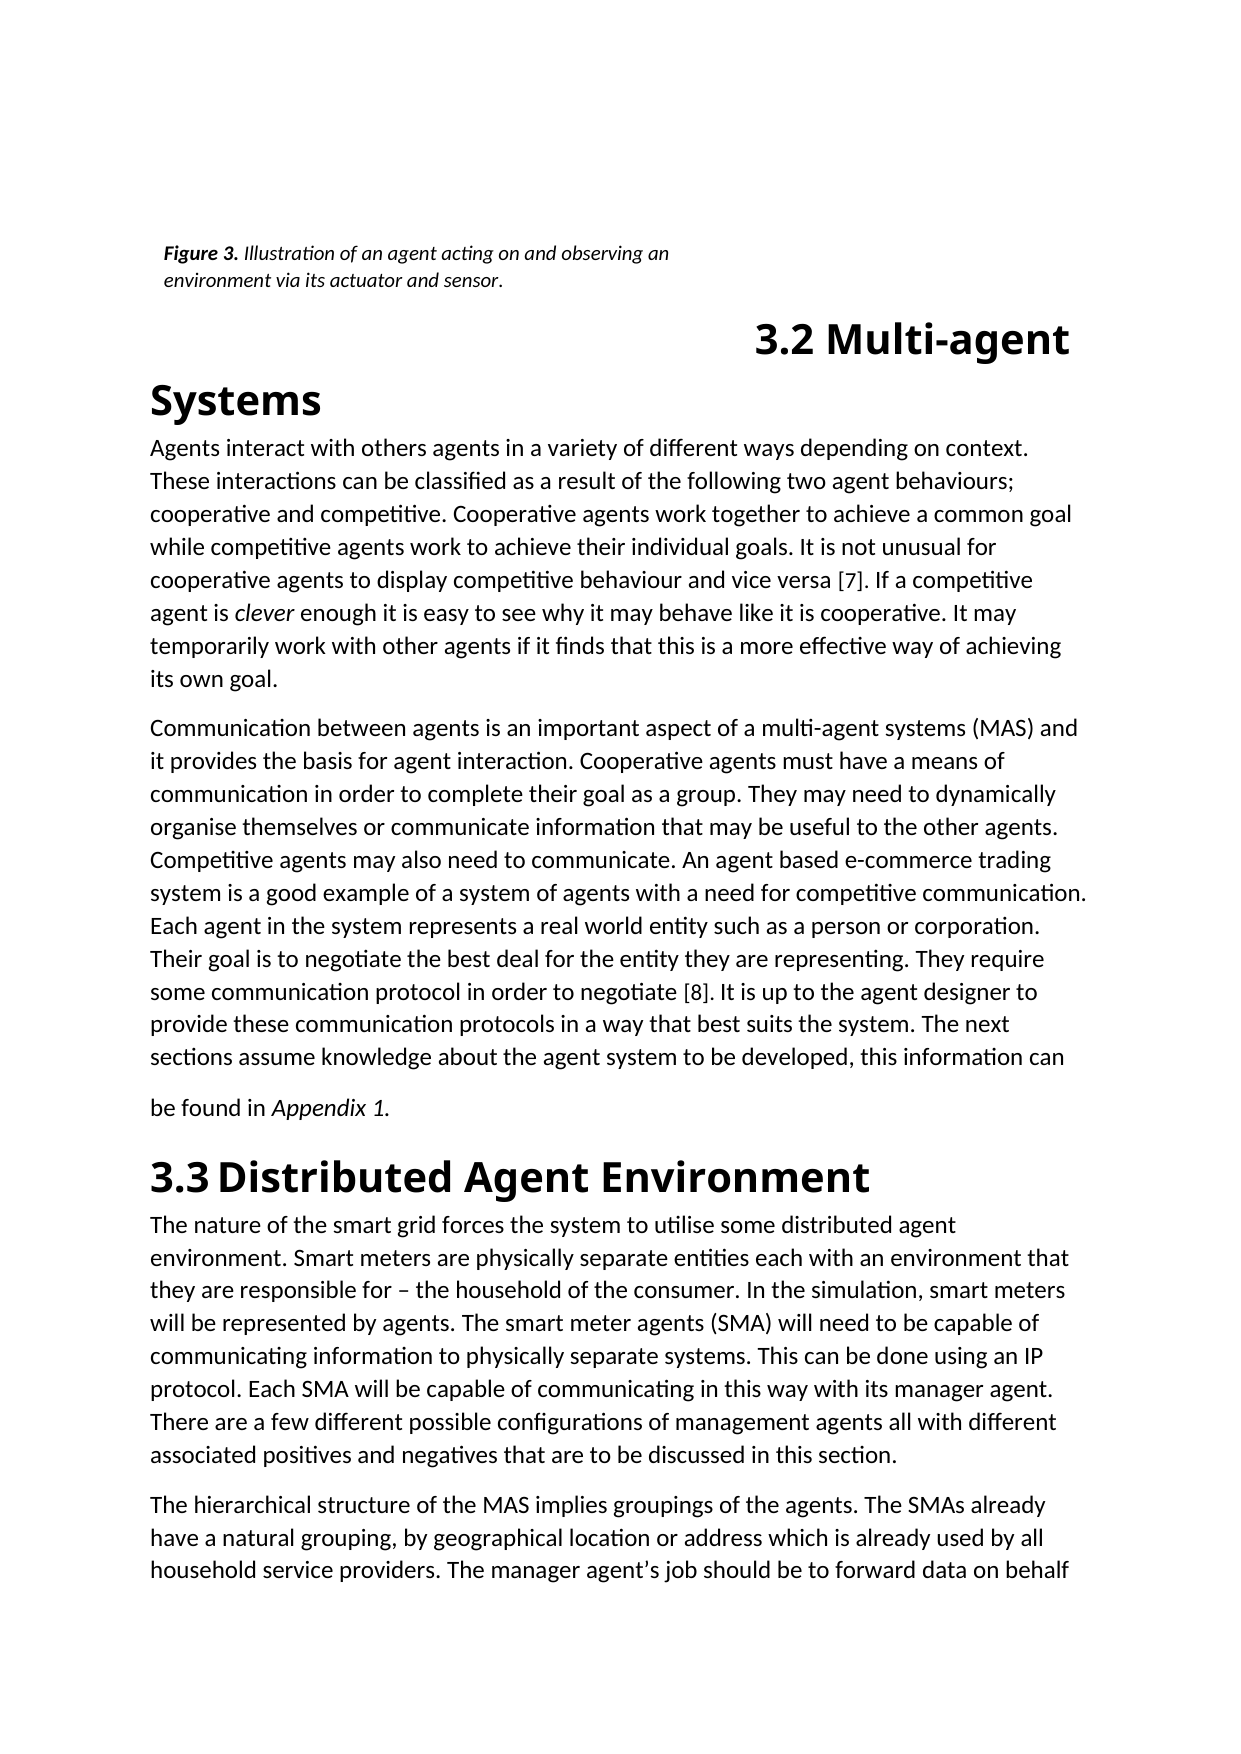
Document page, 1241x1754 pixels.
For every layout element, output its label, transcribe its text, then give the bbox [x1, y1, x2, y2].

subtitle Distributed Agent Environment [150, 1148, 1090, 1204]
text Agents interact with others agents in a variety of different ways depending on context. These interactions can be classified as a result of the following two agent behaviours; cooperative and competitive. Cooperative agents work together to achieve a common goal while competitive agents work to achieve their individual goals. It is not unusual for cooperative agents to display competitive behaviour and vice versa . If a competitive agent is clever enough it is easy to see why it may behave like it is cooperative. It may temporarily work with other agents if it finds that this is a more effective way of achieving its own goal. [150, 432, 1090, 693]
text The nature of the smart grid forces the system to utilise some distributed agent environment. Smart meters are physically separate entities each with an environment that they are responsible for – the household of the consumer. In the simulation, smart meters will be represented by agents. The smart meter agents (SMA) will need to be capable of communicating information to physically separate systems. This can be done using an IP protocol. Each SMA will be capable of communicating in this way with its manager agent. There are a few different possible configurations of management agents all with different associated positives and negatives that are to be discussed in this section. [150, 1209, 1090, 1470]
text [150, 1489, 1090, 1585]
text Communication between agents is an important aspect of a multi-agent systems (MAS) and it provides the basis for agent interaction. Cooperative agents must have a means of communication in order to complete their goal as a group. They may need to dynamically organise themselves or communicate information that may be useful to the other agents. Competitive agents may also need to communicate. An agent based e-commerce trading system is a good example of a system of agents with a need for competitive communication. Each agent in the system represents a real world entity such as a person or corporation. Their goal is to negotiate the best deal for the entity they are representing. They require some communication protocol in order to negotiate . It is up to the agent designer to provide these communication protocols in a way that best suits the system. The next sections assume knowledge about the agent system to be developed, this information can be found in Appendix 1. [150, 712, 1090, 1127]
subtitle Multi-agent Systems [150, 310, 1090, 428]
